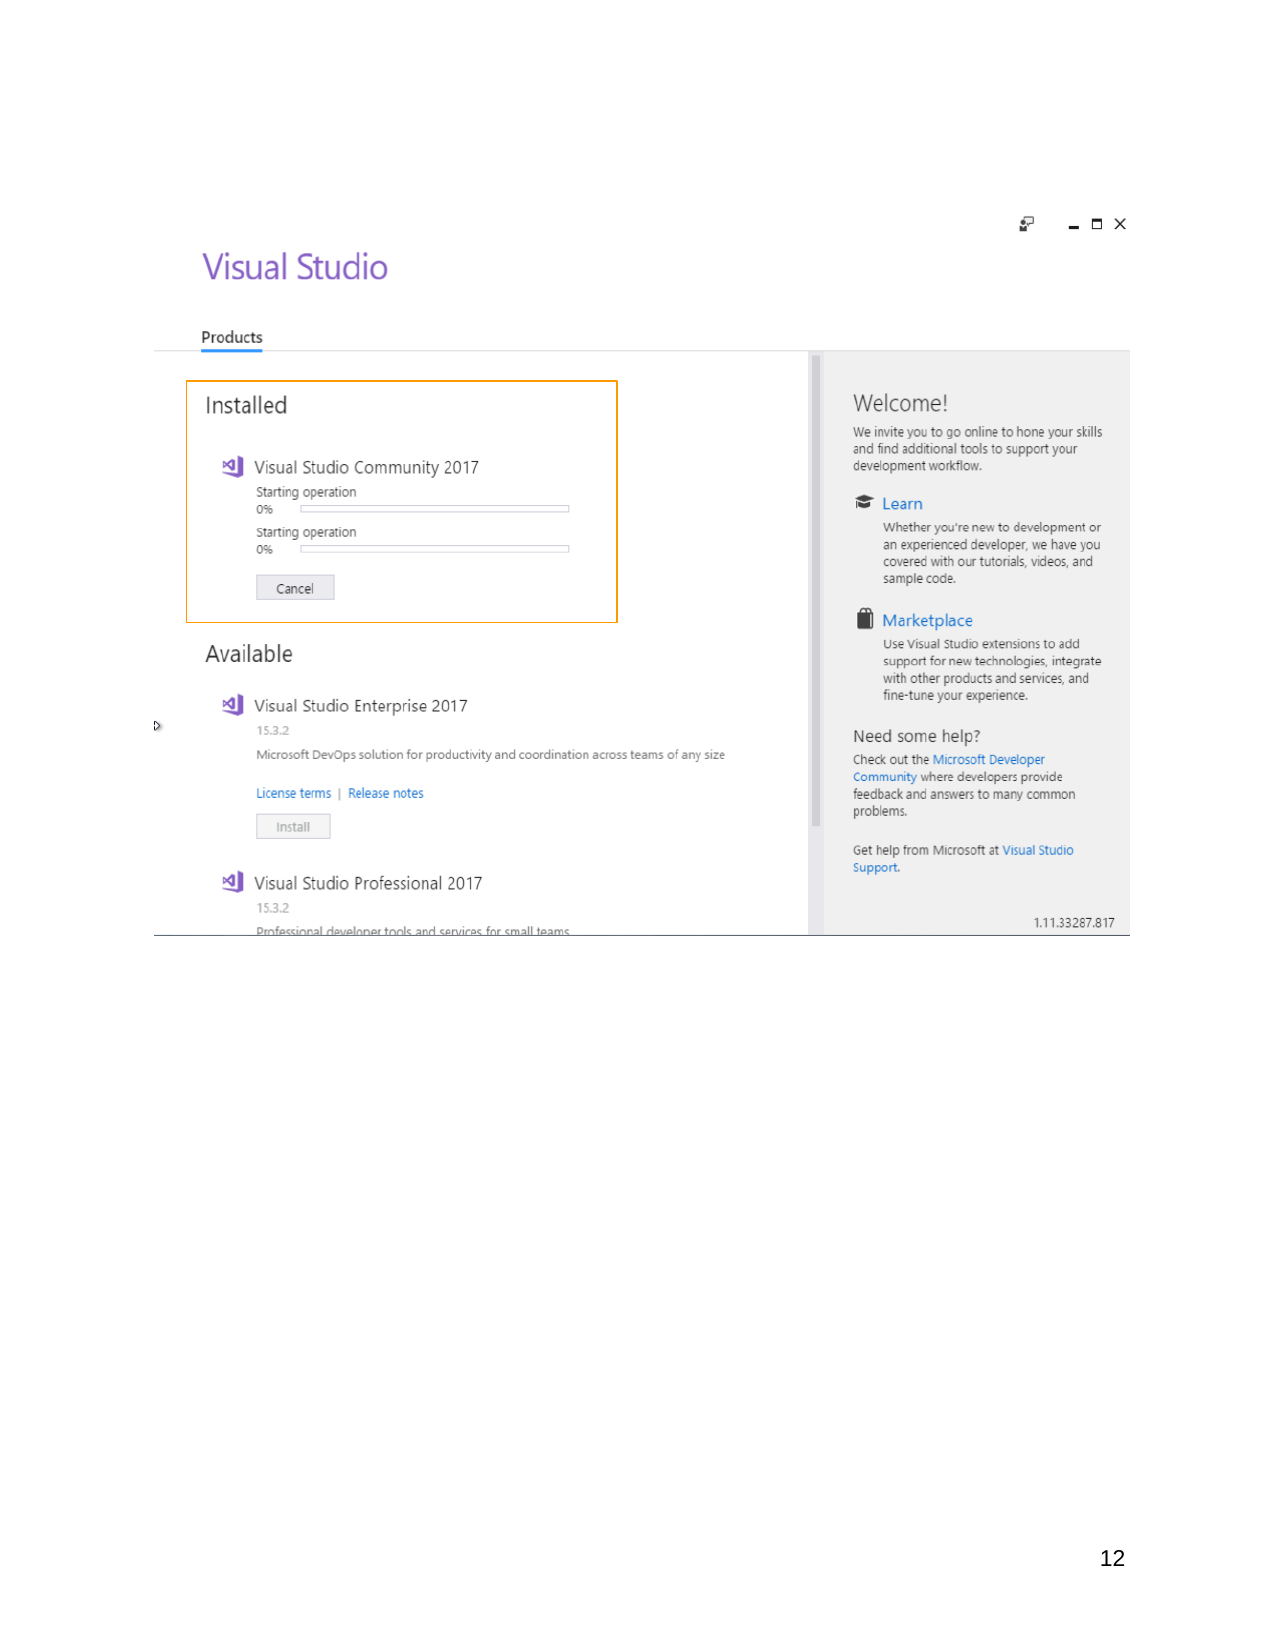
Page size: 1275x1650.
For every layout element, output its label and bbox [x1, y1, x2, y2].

picture [154, 212, 1130, 936]
